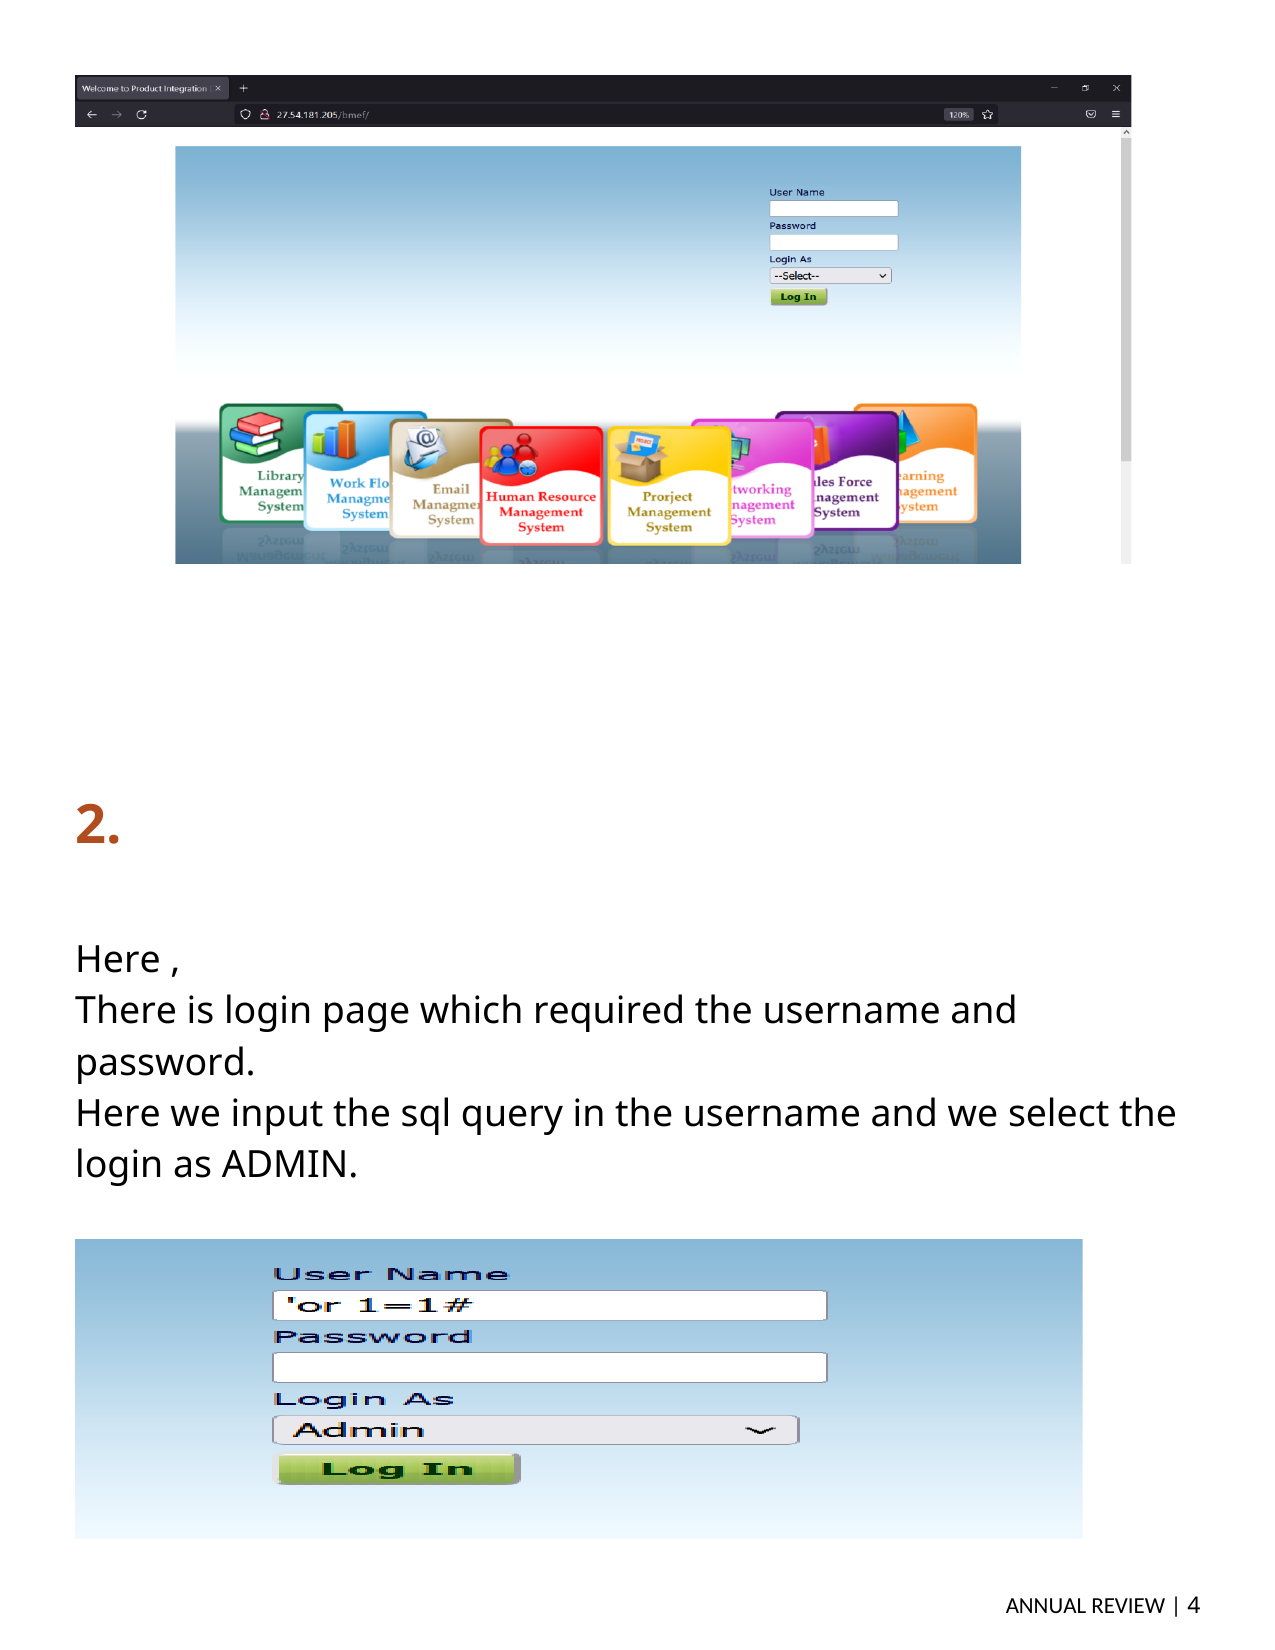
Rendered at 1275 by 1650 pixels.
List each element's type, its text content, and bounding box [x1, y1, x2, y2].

text Here we input the sql query in the username and we select the login as ADMIN. [75, 1086, 1200, 1188]
picture [75, 75, 1132, 564]
picture [75, 1239, 1083, 1539]
text There is login page which required the username and password. [75, 984, 1200, 1086]
text Here , [75, 933, 1200, 984]
text 2. [75, 785, 1200, 859]
